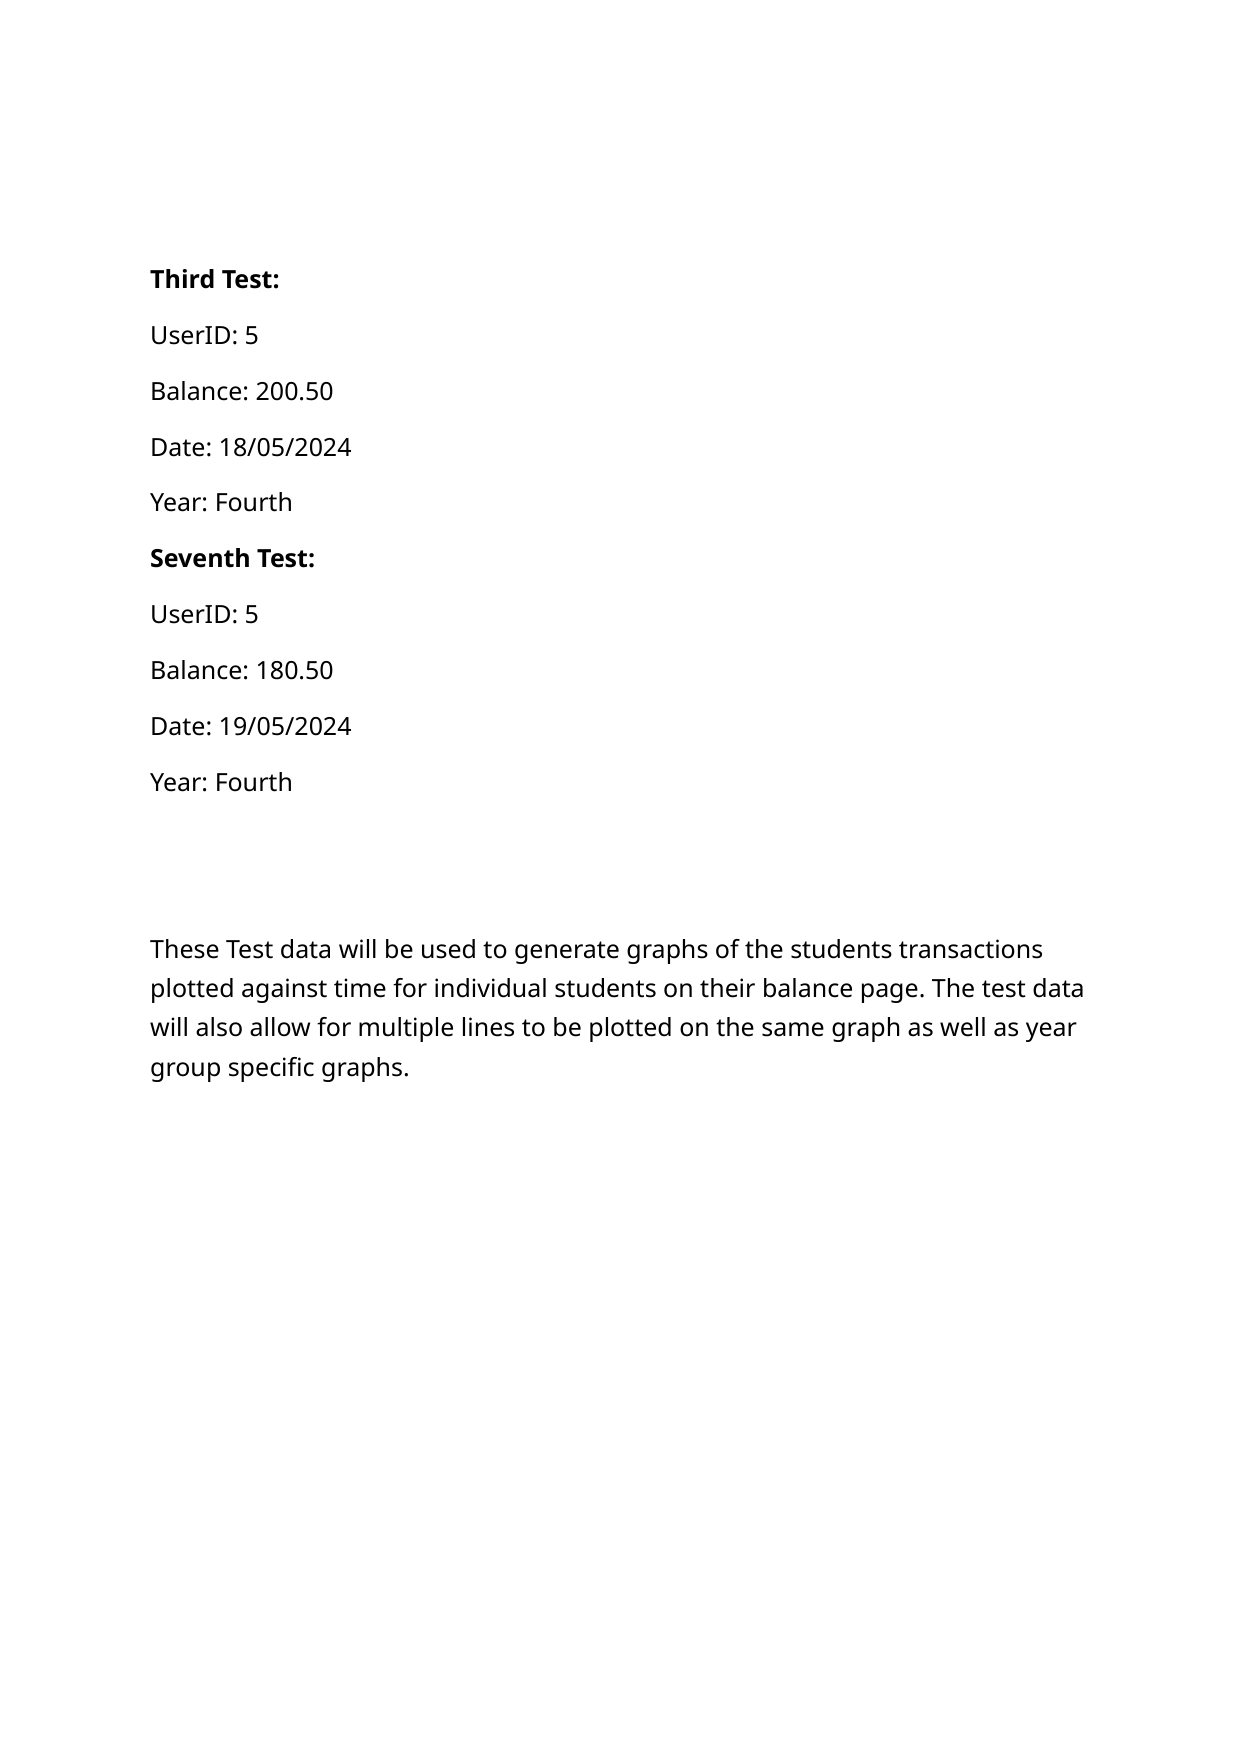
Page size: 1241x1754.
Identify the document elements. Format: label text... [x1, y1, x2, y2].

text Year: Fourth [150, 485, 1090, 519]
text Date: 18/05/2024 [150, 429, 1090, 463]
text Balance: 200.50 [150, 373, 1090, 407]
text UserID: 5 [150, 597, 1090, 631]
text Year: Fourth [150, 764, 1090, 798]
text Seventh Test: [150, 541, 1090, 575]
text Balance: 180.50 [150, 652, 1090, 687]
text Date: 19/05/2024 [150, 708, 1090, 742]
text Third Test: [150, 262, 1090, 296]
text These Test data will be used to generate graphs of the students transactions plotted against time for individual students on their balance page. The test data will also allow for multiple lines to be plotted on the same graph as well as year group specific graphs. [150, 932, 1090, 1083]
text UserID: 5 [150, 317, 1090, 352]
